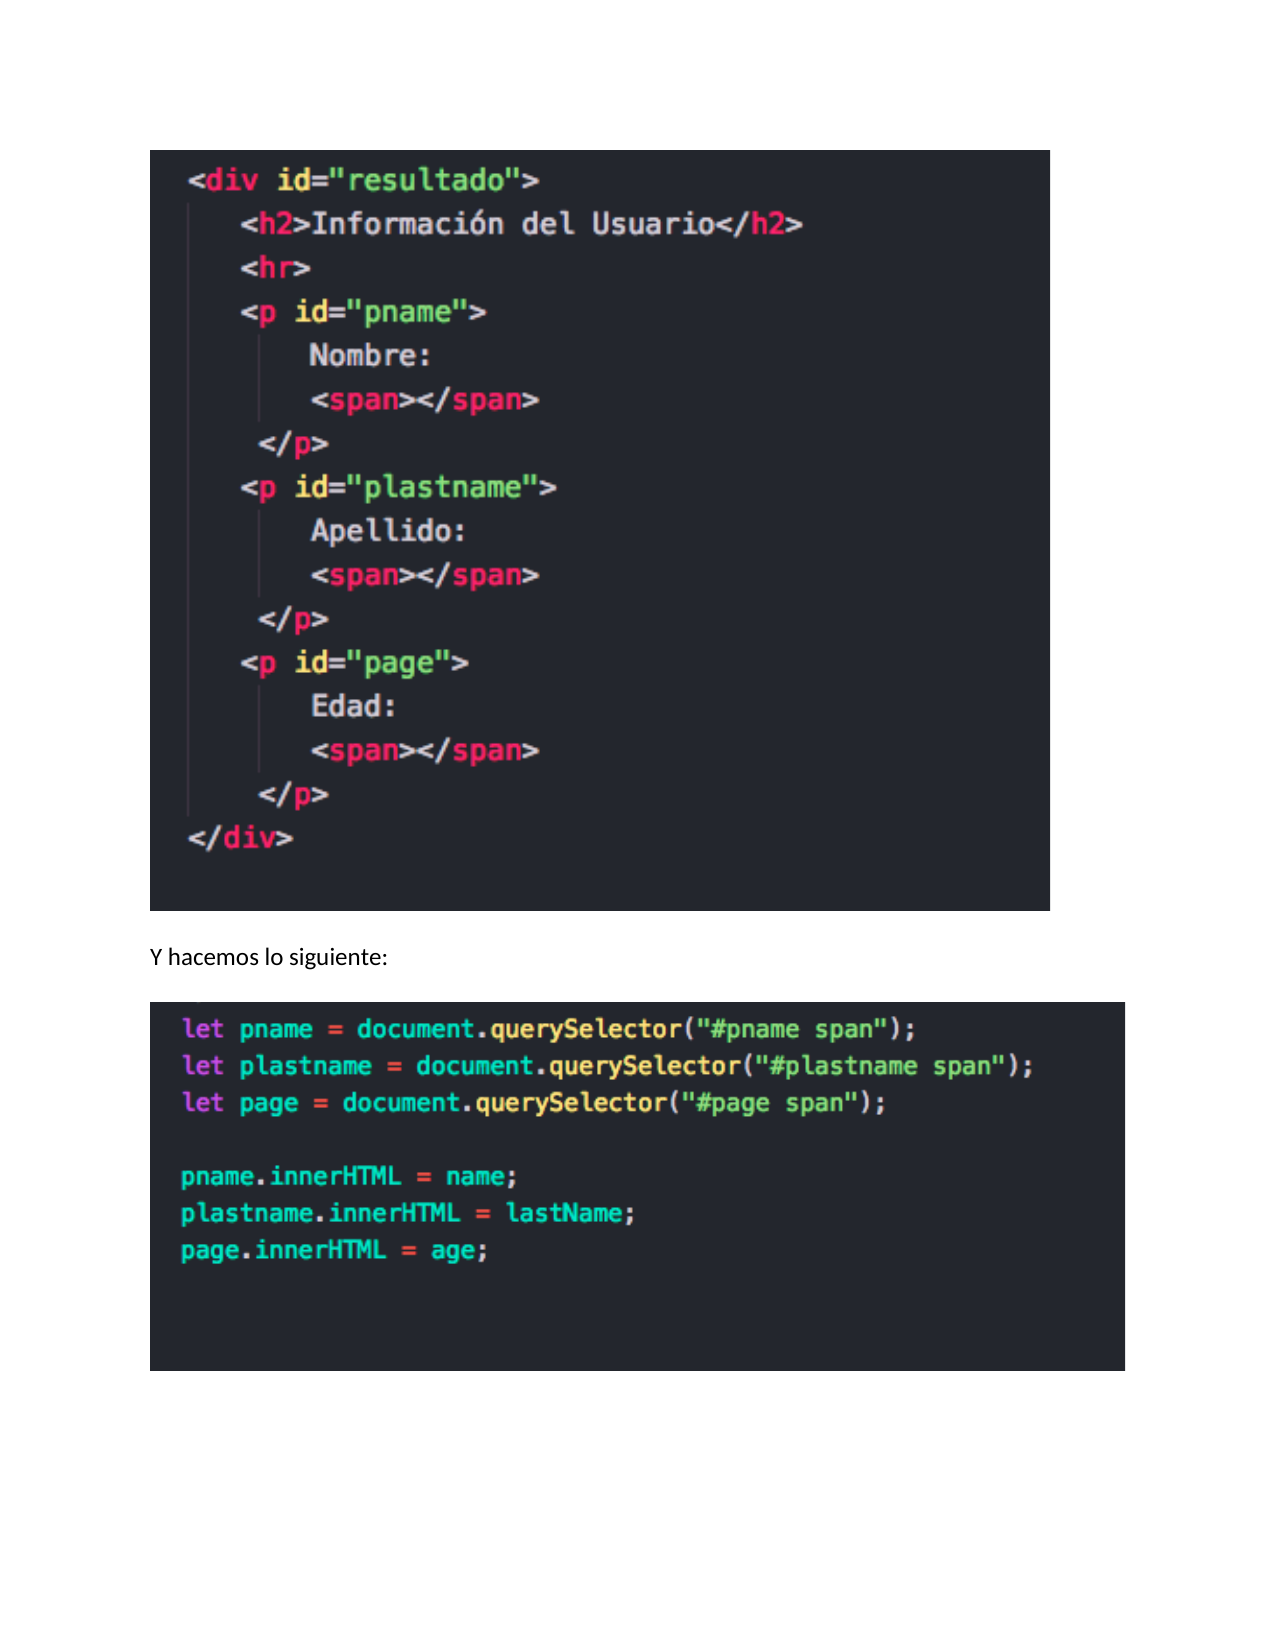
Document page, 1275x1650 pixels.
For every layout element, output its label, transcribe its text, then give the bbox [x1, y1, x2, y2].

text Y hacemos lo siguiente: [150, 941, 1125, 971]
picture [150, 150, 1050, 911]
picture [150, 1002, 1125, 1371]
